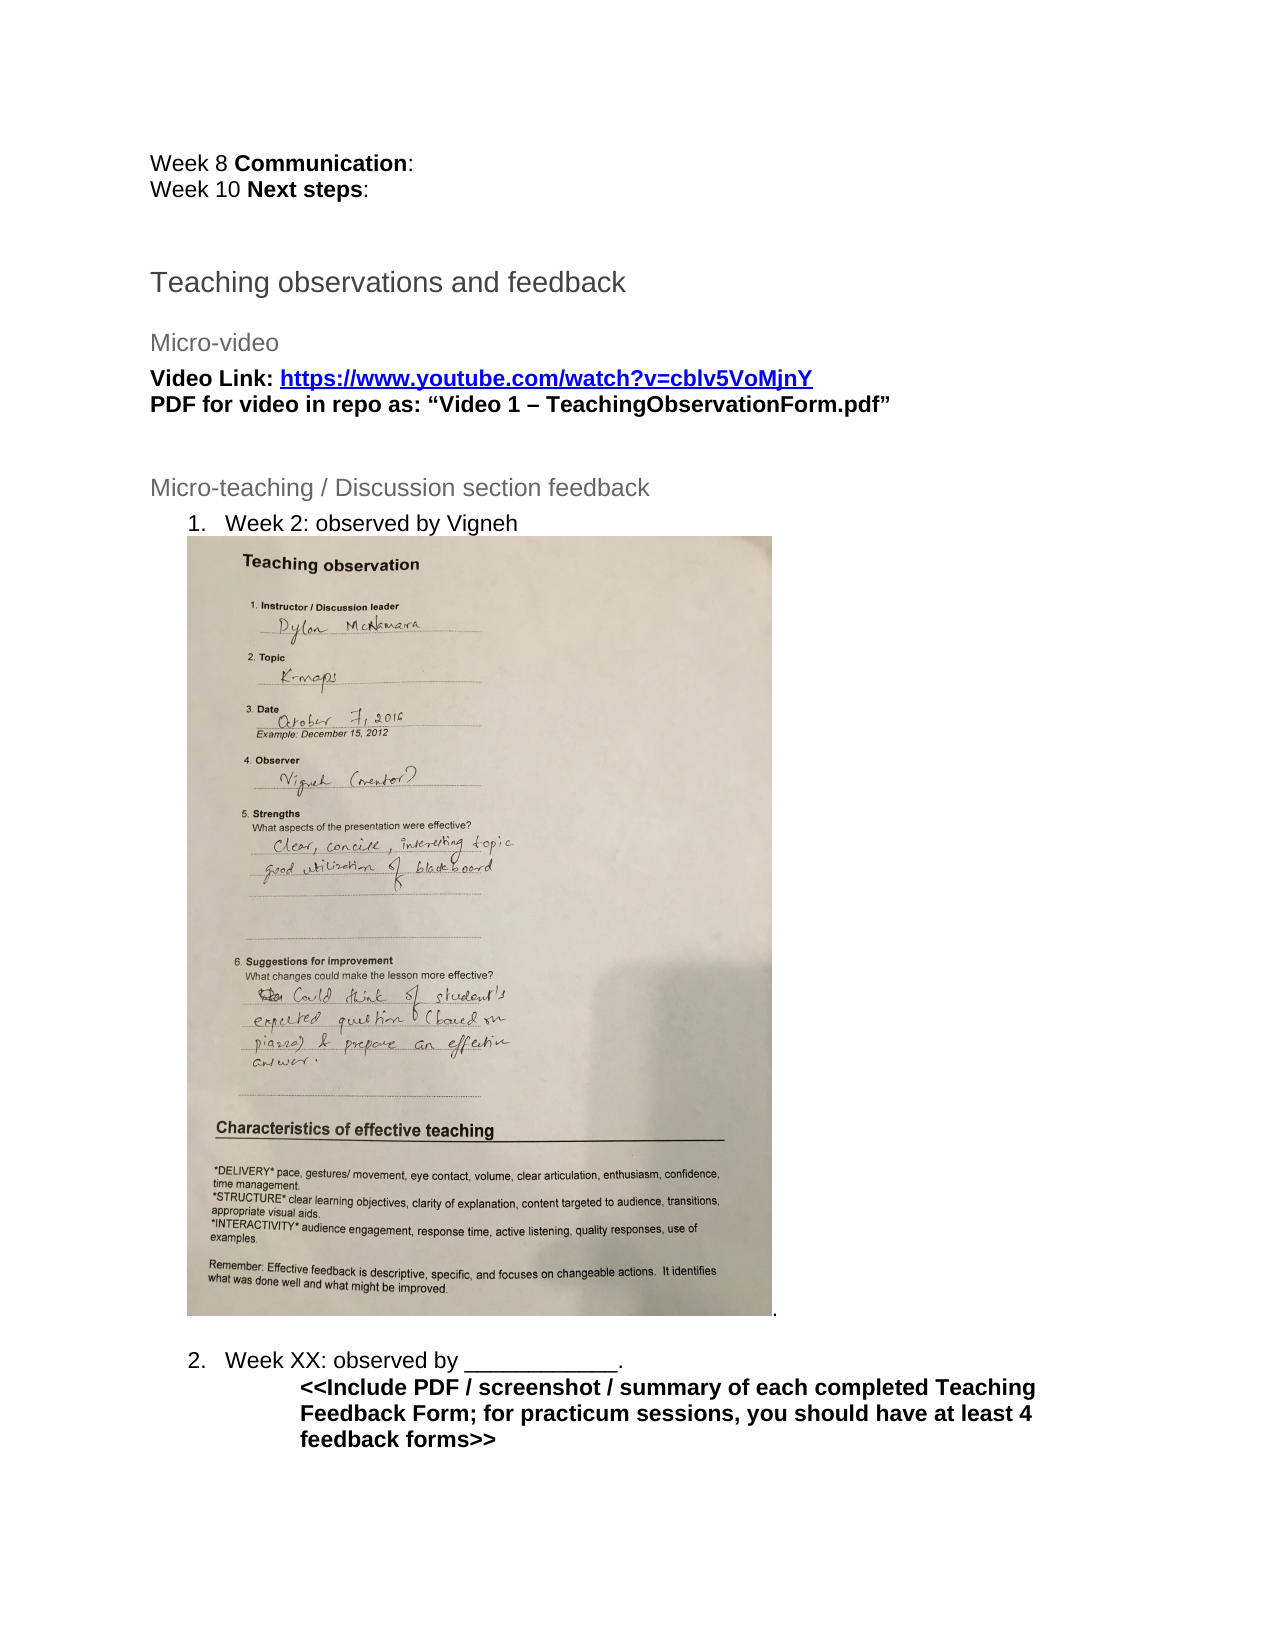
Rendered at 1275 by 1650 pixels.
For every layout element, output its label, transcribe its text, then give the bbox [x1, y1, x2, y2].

text PDF for video in repo as: “Video 1 – TeachingObservationForm.pdf” [150, 391, 1125, 417]
text <<Include PDF / screenshot / summary of each completed Teaching Feedback Form; for practicum sessions, you should have at least 4 feedback forms>> [300, 1373, 1125, 1453]
text Video Link: https://www.youtube.com/watch?v=cblv5VoMjnY [150, 364, 1125, 391]
list Week 2: observed by Vigneh [187, 510, 1125, 536]
text Week 10 Next steps: [150, 176, 1125, 203]
list Week XX: observed by ____________. [187, 1347, 1125, 1373]
picture [187, 536, 772, 1316]
text Week 8 Communication: [150, 150, 1125, 176]
text Teaching observations and feedback [150, 265, 1125, 298]
text Micro-video [150, 327, 1125, 356]
text Micro-teaching / Discussion section feedback [150, 473, 1125, 502]
